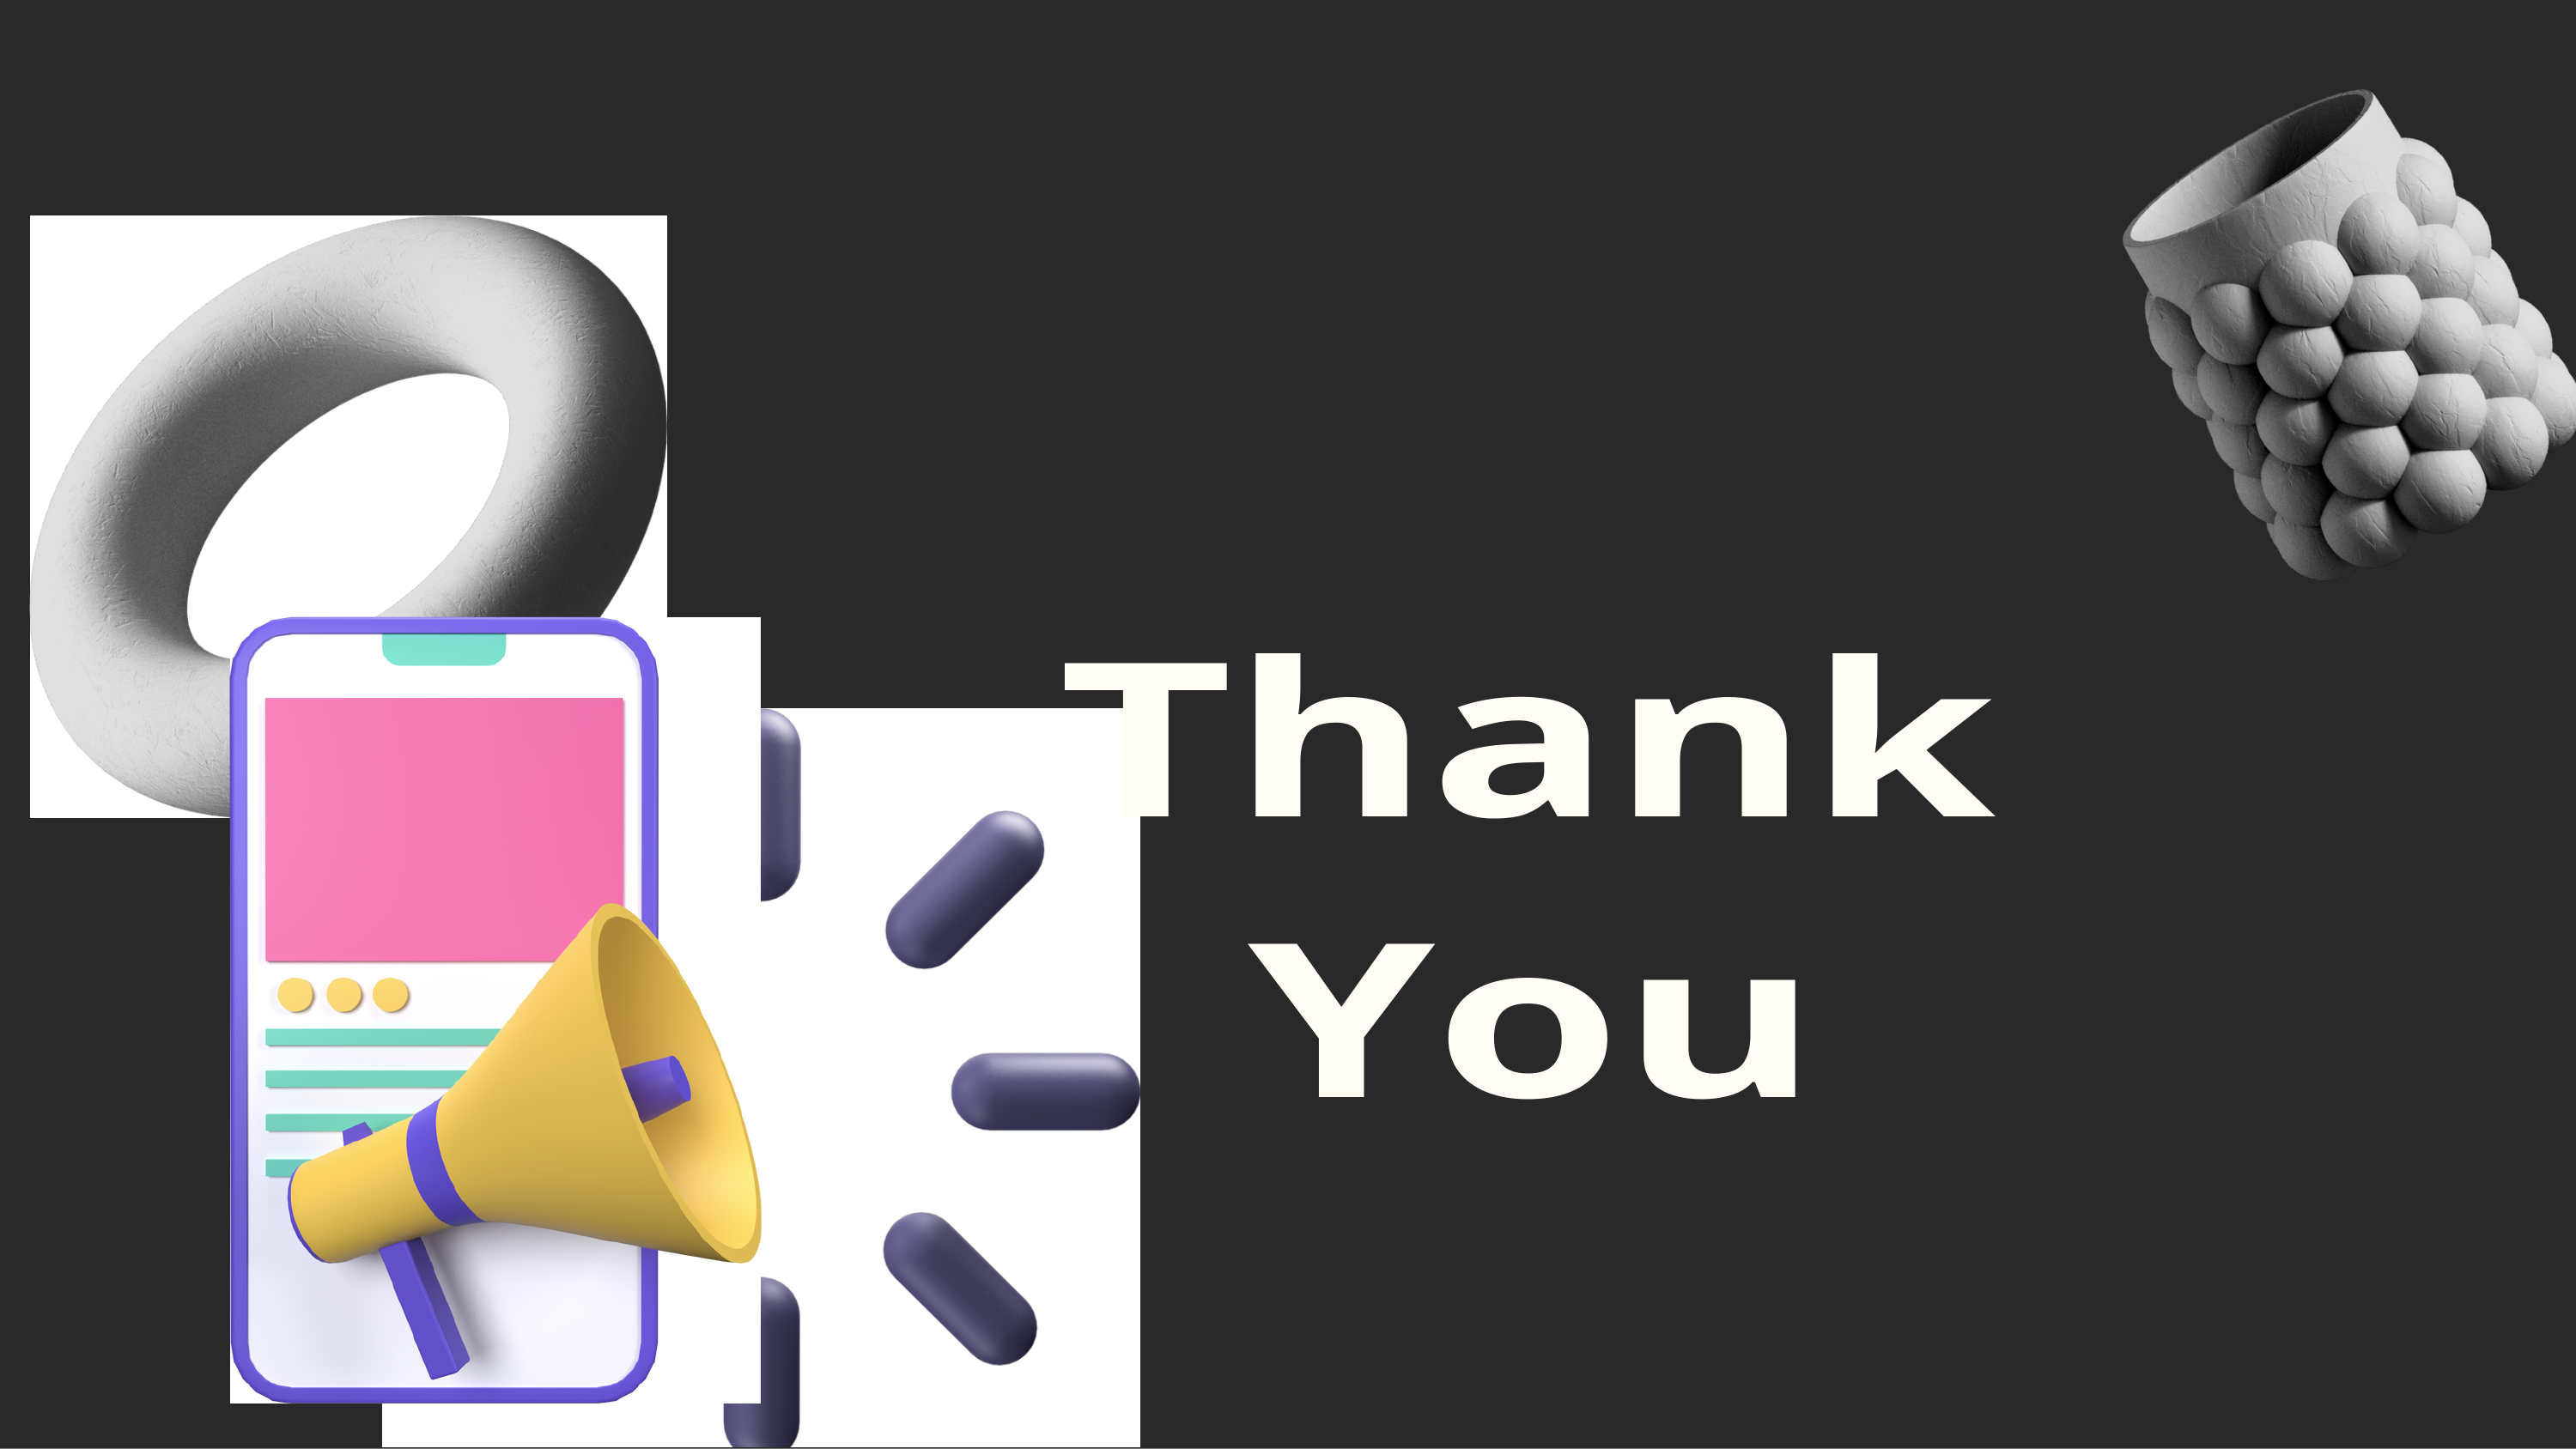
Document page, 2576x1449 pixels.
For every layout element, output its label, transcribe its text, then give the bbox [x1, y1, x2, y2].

picture [29, 215, 1141, 1447]
text Thank You [1059, 588, 2438, 1161]
picture [2081, 52, 2576, 618]
